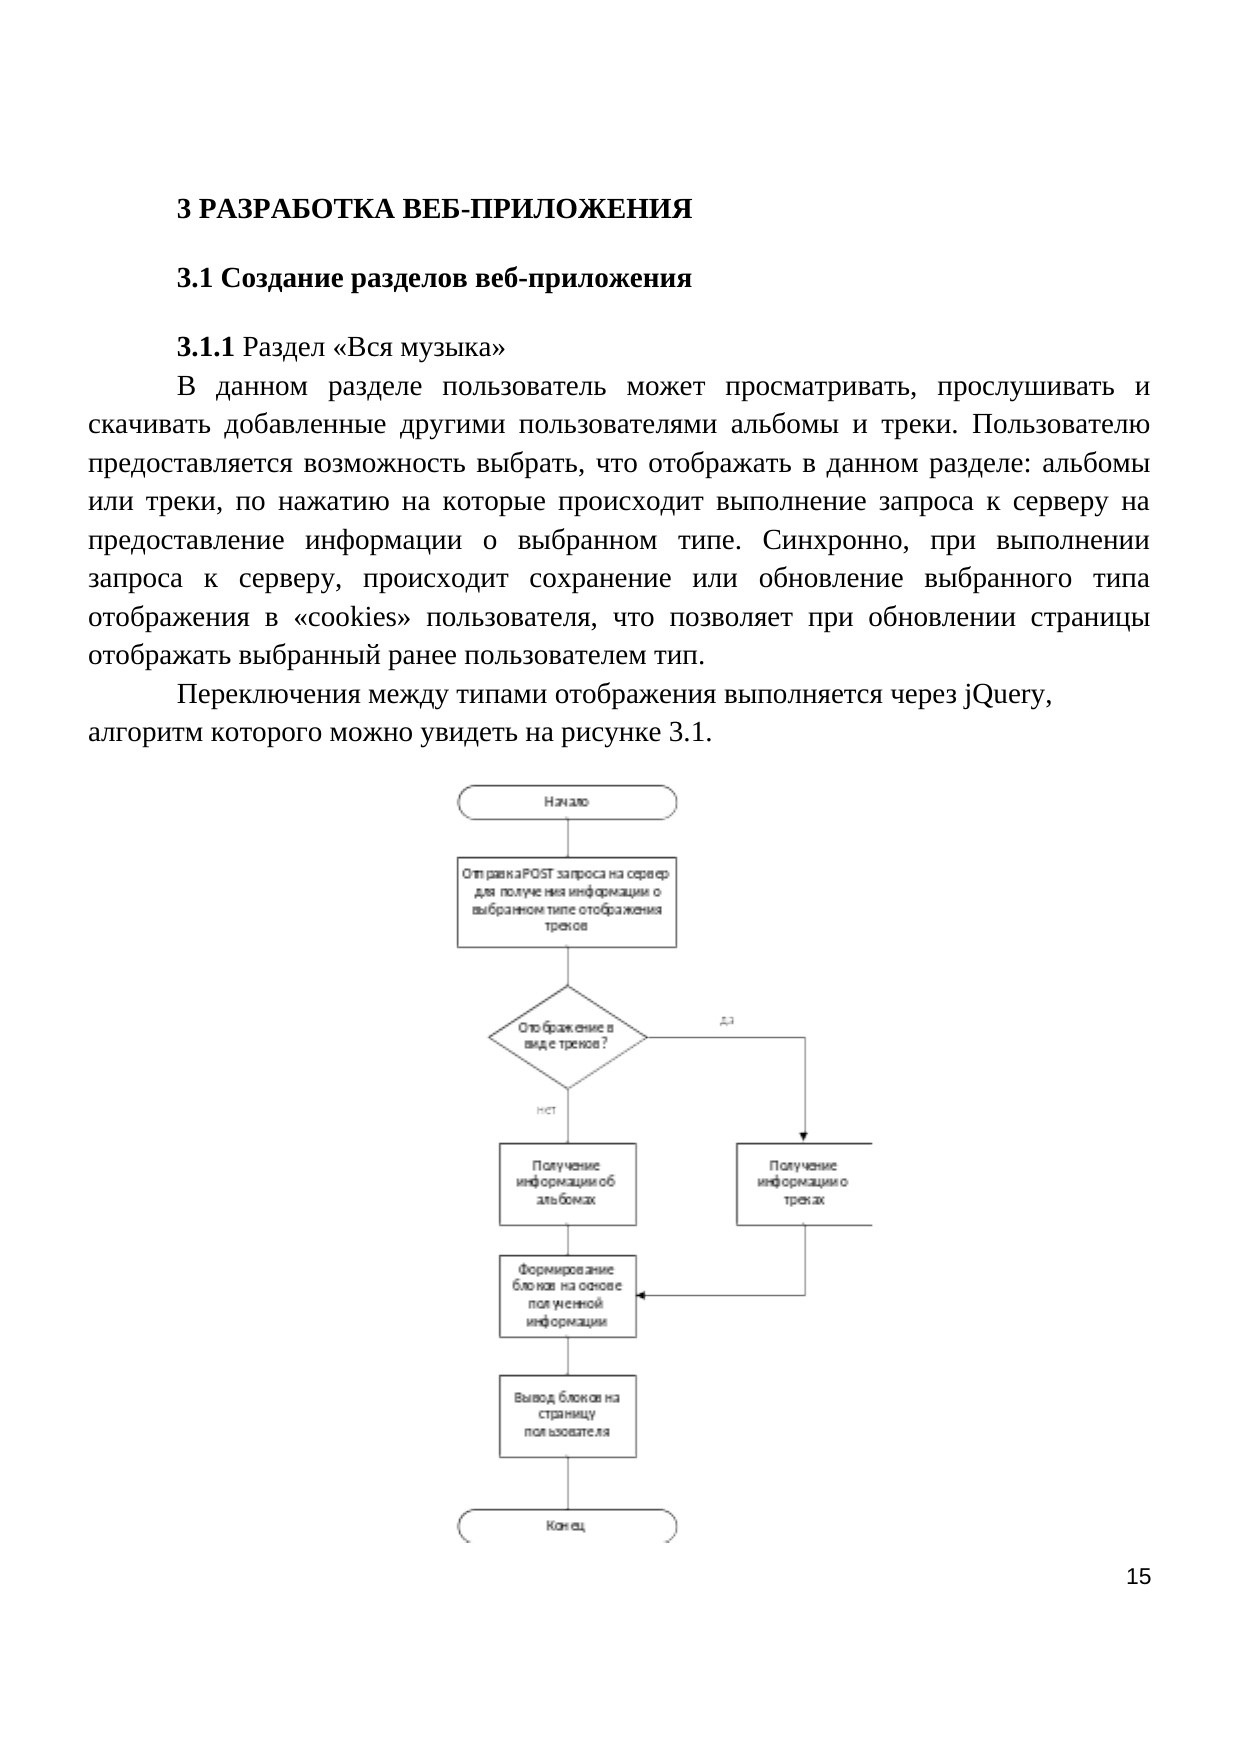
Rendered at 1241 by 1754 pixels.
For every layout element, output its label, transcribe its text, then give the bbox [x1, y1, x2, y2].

subtitle 3.1 Создание разделов веб-приложения [88, 260, 1151, 294]
subtitle 3.1.1 Раздел «Вся музыка» [88, 329, 1151, 363]
text В данном разделе пользователь может просматривать, прослушивать и скачивать добавленные другими пользователями альбомы и треки. Пользователю предоставляется возможность выбрать, что отображать в данном разделе: альбомы или треки, по нажатию на которые происходит выполнение запроса к серверу на предоставление информации о выбранном типе. Синхронно, при выполнении запроса к серверу, происходит сохранение или обновление выбранного типа отображения в «cookies» пользователя, что позволяет при обновлении страницы отображать выбранный ранее пользователем тип. [88, 368, 1151, 671]
text Переключения между типами отображения выполняется через jQuery, алгоритм которого можно увидеть на рисунке 3.1. [88, 676, 1151, 748]
subtitle 3 РАЗРАБОТКА ВЕБ-ПРИЛОЖЕНИЯ [177, 192, 1151, 225]
